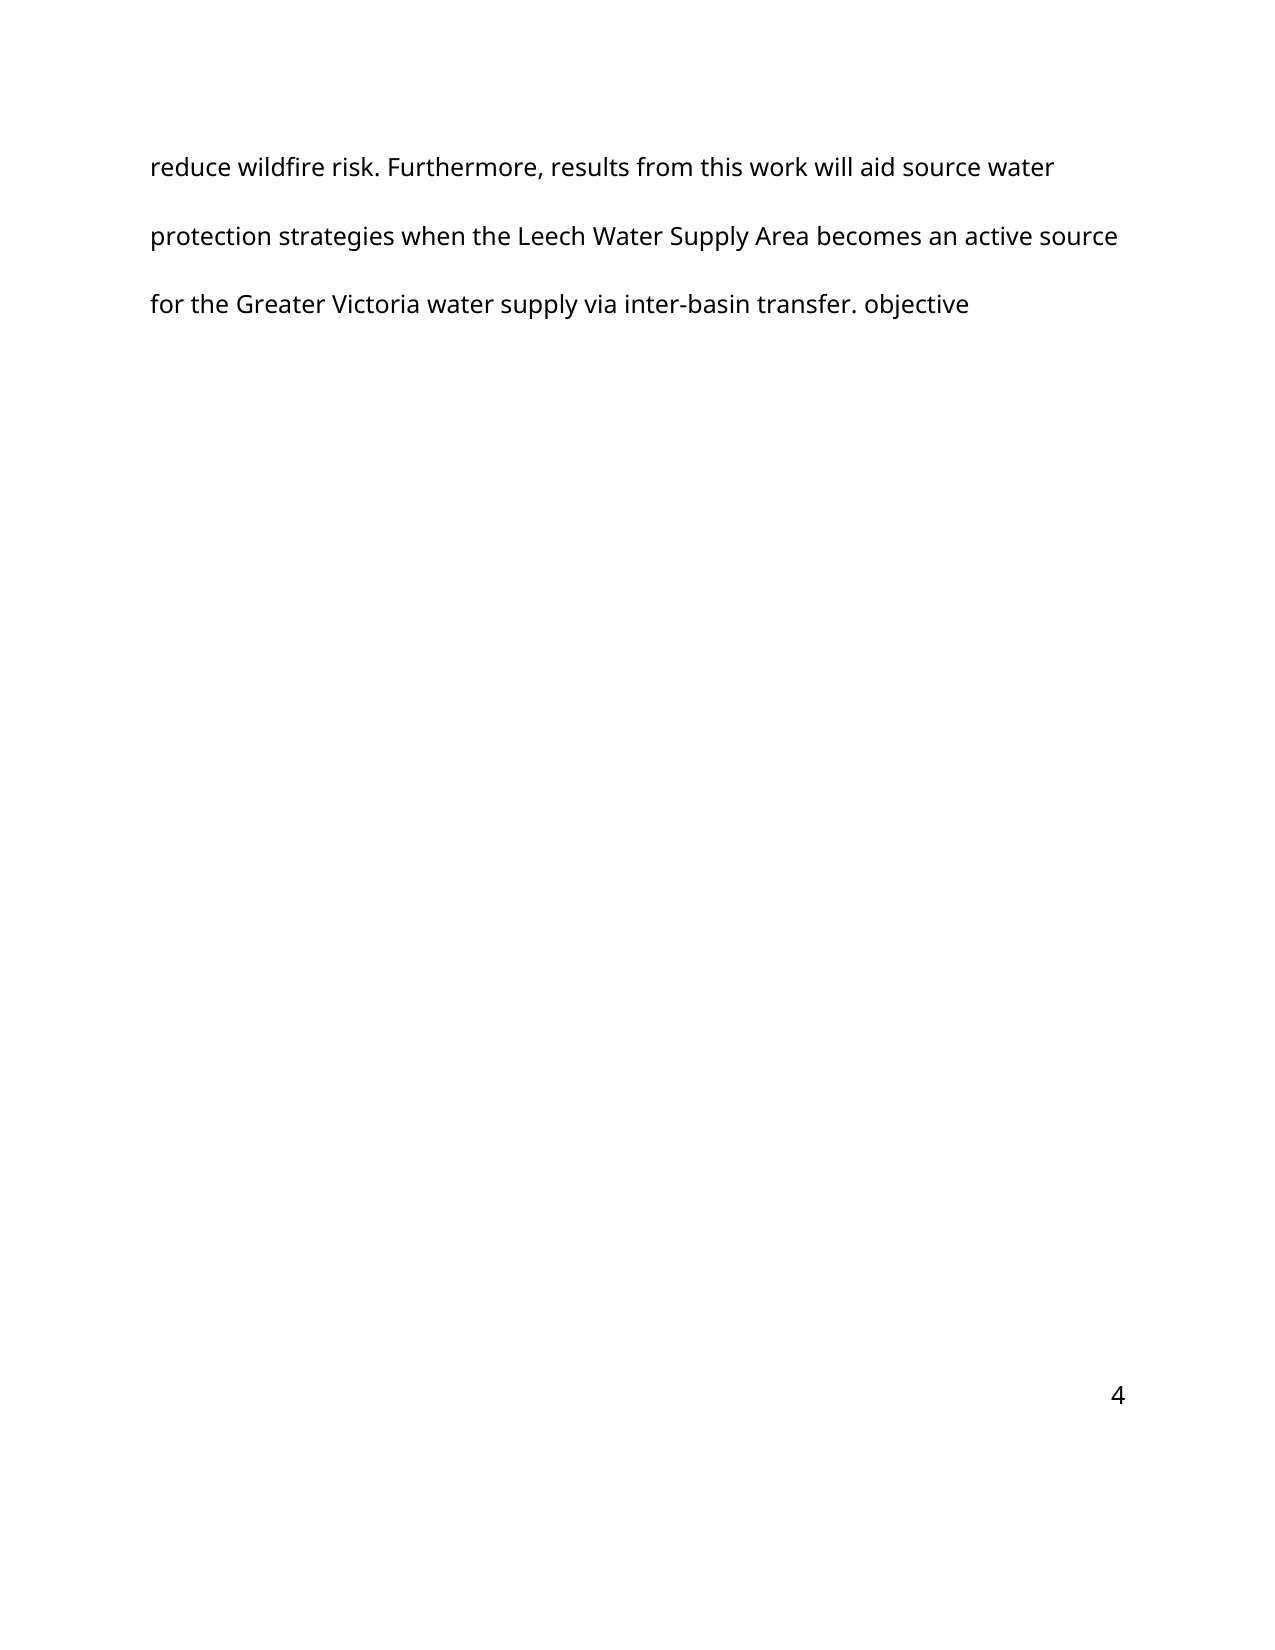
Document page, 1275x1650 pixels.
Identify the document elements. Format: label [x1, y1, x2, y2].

text [150, 150, 1125, 320]
